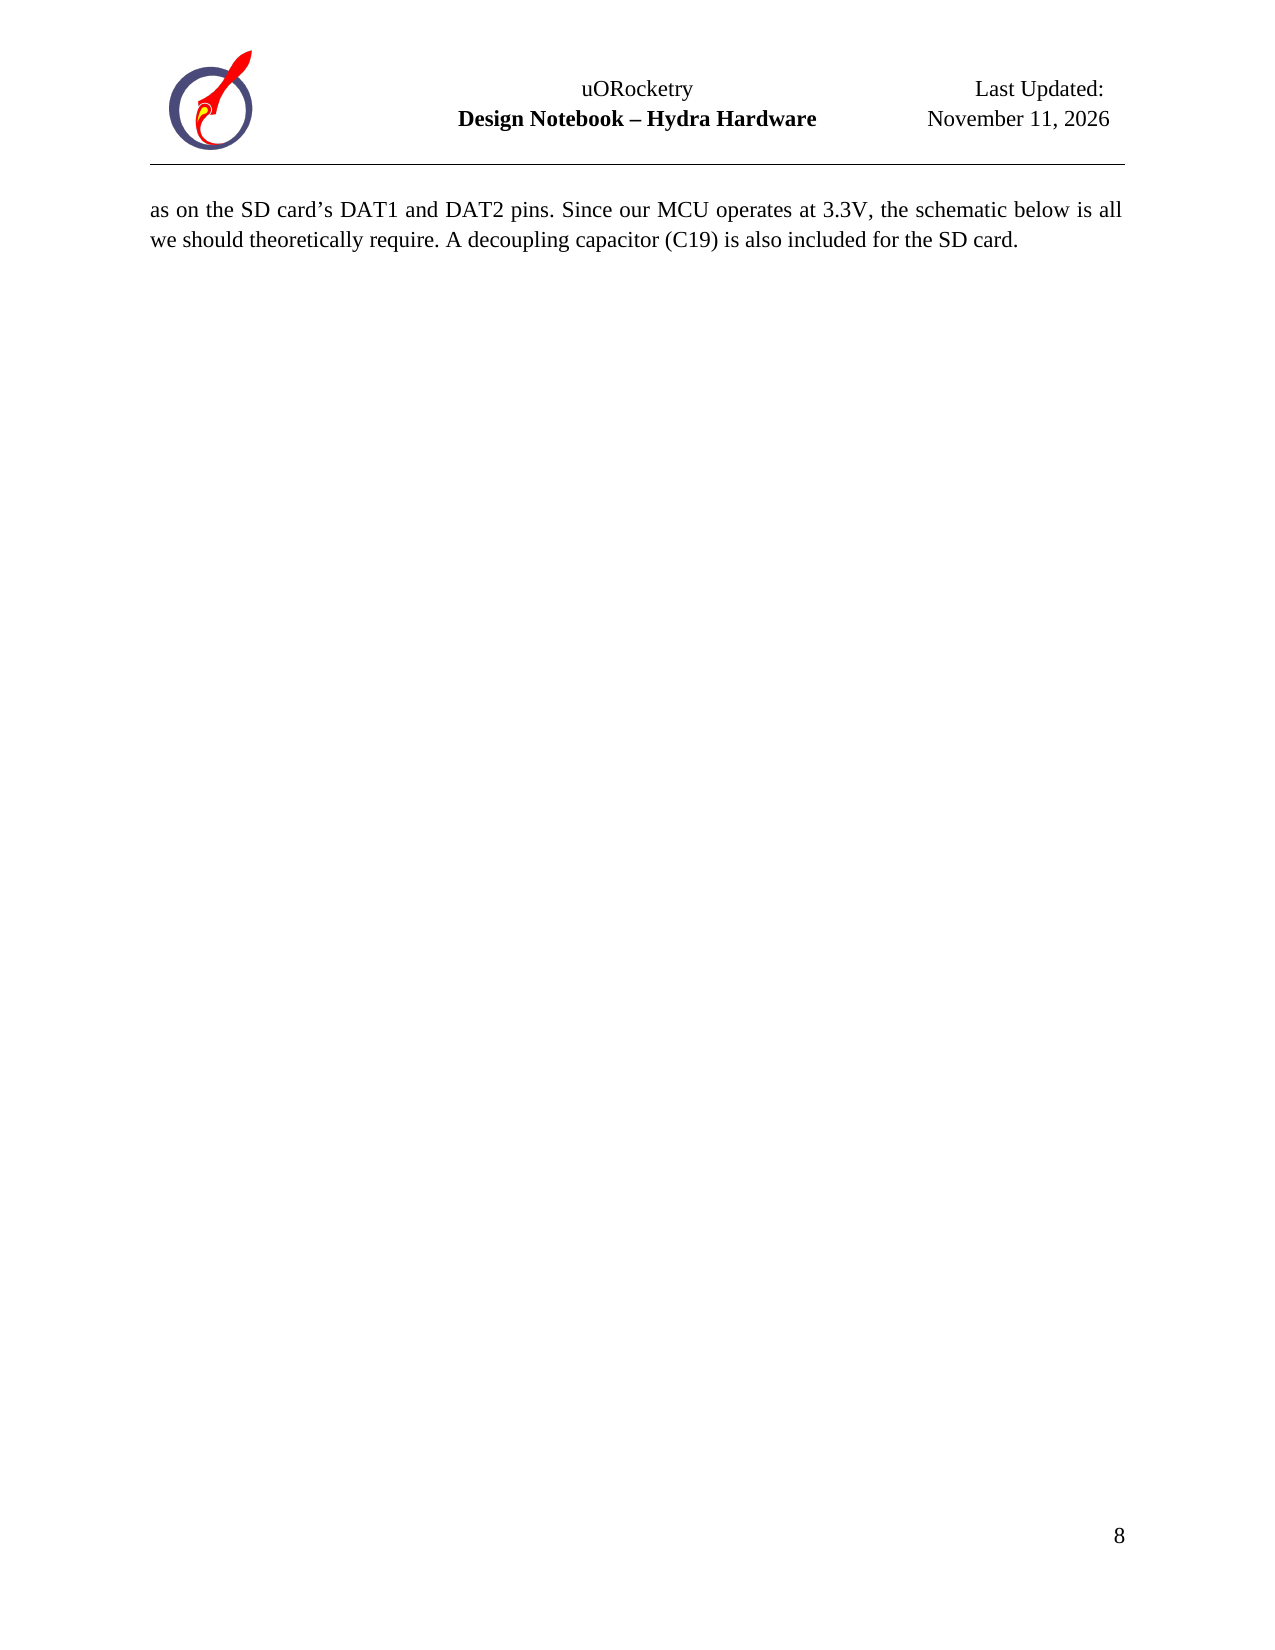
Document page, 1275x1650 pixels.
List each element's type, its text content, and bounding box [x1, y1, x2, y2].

picture [165, 46, 258, 152]
